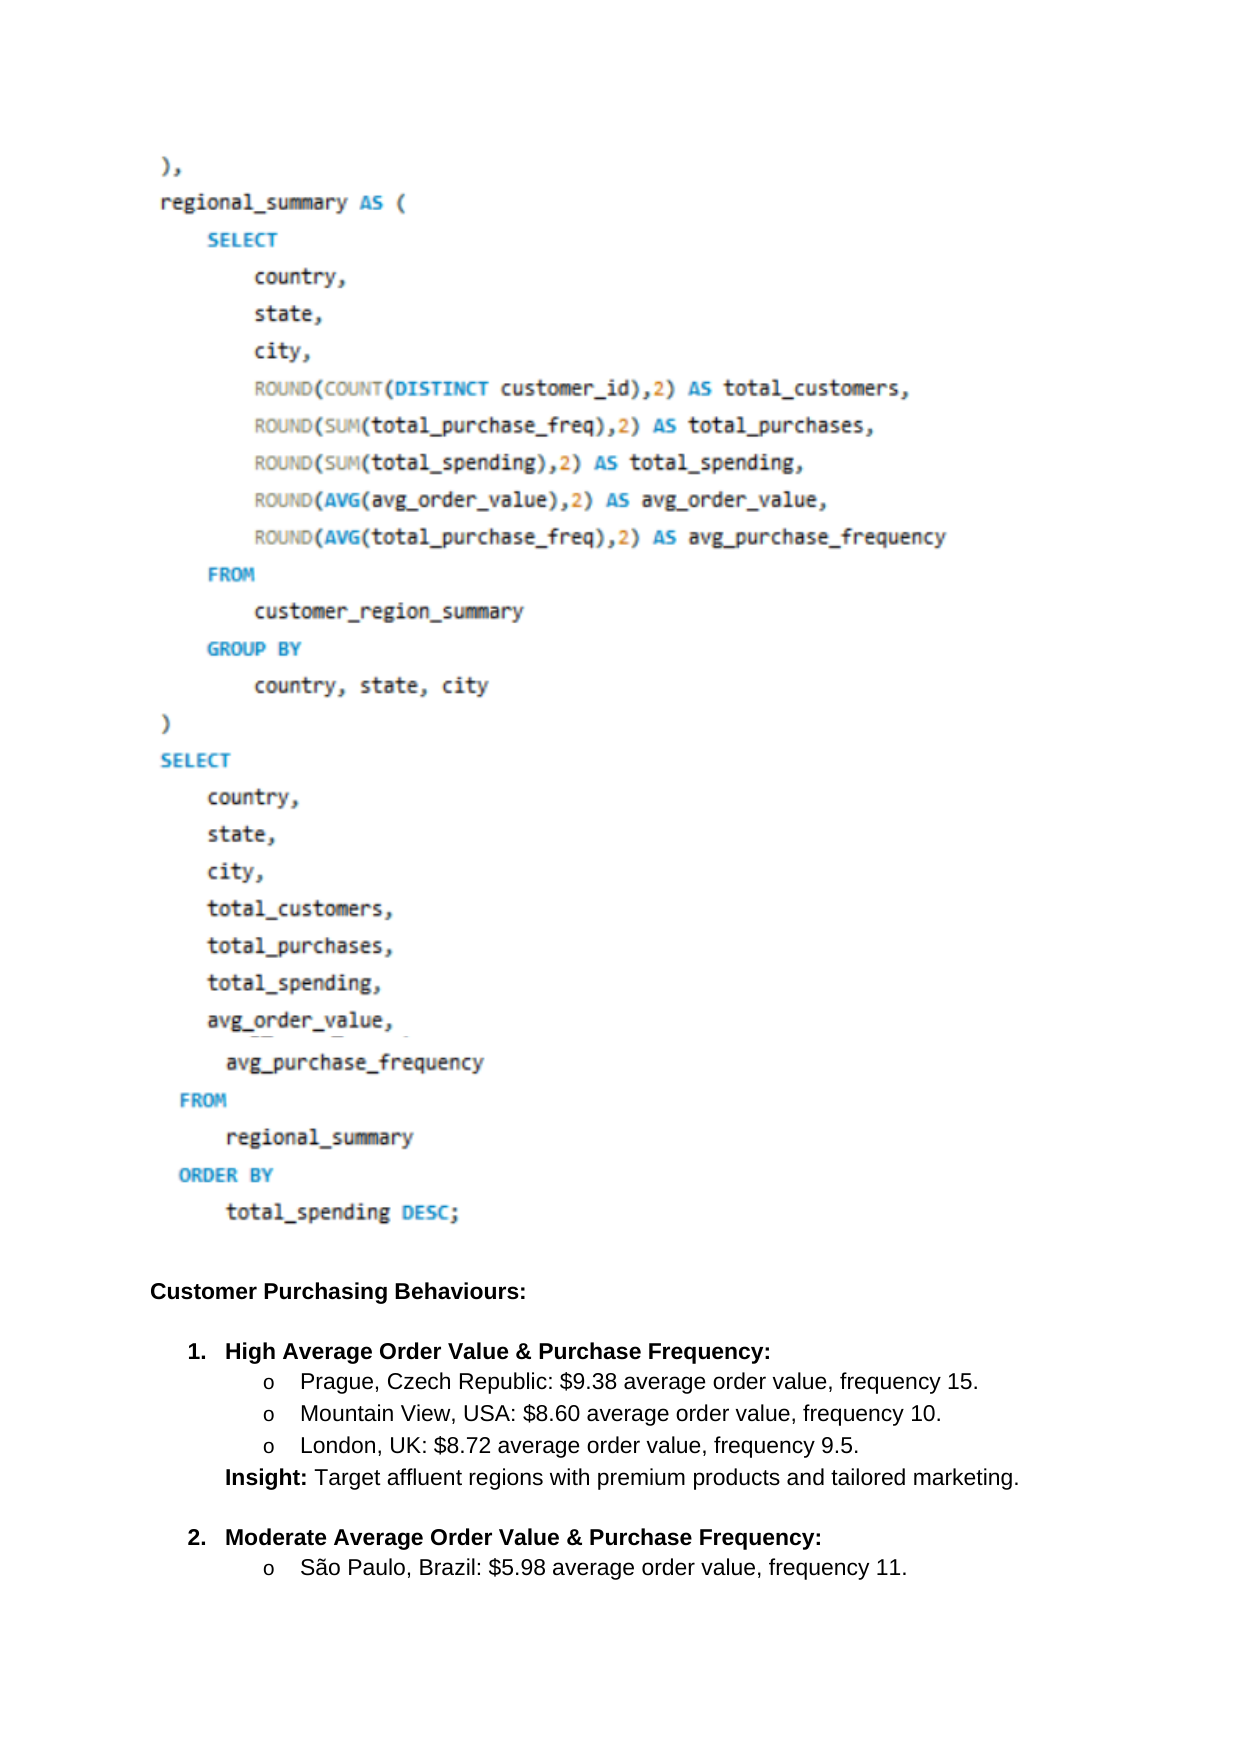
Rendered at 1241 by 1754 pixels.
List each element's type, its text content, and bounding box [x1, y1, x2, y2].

picture [150, 1036, 566, 1236]
list Moderate Average Order Value & Purchase Frequency: [187, 1524, 1090, 1550]
text Customer Purchasing Behaviours: [150, 1278, 1090, 1304]
list Insight: Target affluent regions with premium products and tailored marketing. [225, 1463, 1090, 1490]
picture [150, 150, 1035, 1033]
list São Paulo, Brazil: $5.98 average order value, frequency 11. [262, 1554, 1090, 1582]
list London, UK: $8.72 average order value, frequency 9.5. [262, 1432, 1090, 1459]
list Mountain View, USA: $8.60 average order value, frequency 10. [262, 1400, 1090, 1428]
list Prague, Czech Republic: $9.38 average order value, frequency 15. [262, 1368, 1090, 1396]
list High Average Order Value & Purchase Frequency: [187, 1338, 1090, 1364]
